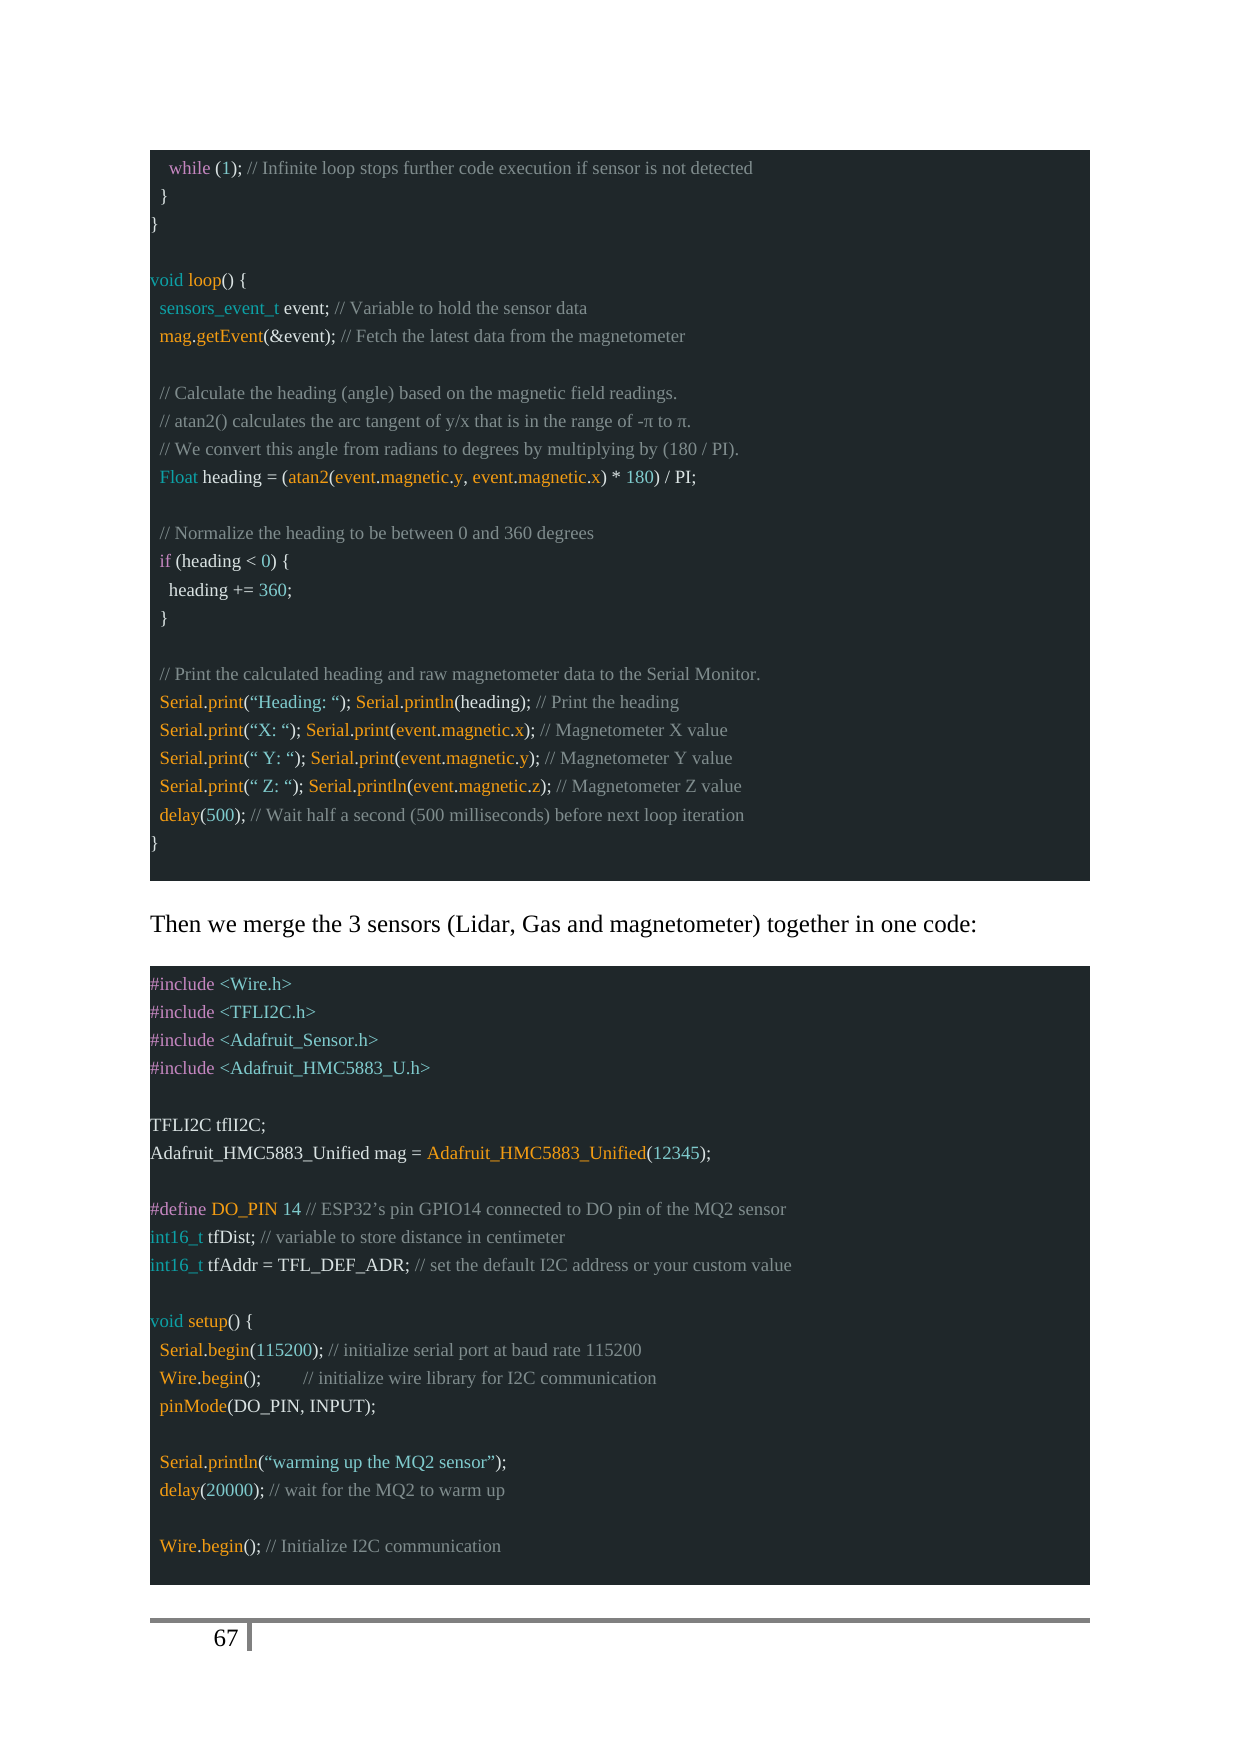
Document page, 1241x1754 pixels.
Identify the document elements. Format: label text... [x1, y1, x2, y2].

text void setup() { [150, 1304, 1090, 1332]
text // We convert this angle from radians to degrees by multiplying by (180 / PI). [150, 431, 1090, 459]
text #include <Adafruit_HMC5883_U.h> [150, 1051, 1090, 1079]
text Float heading = (atan2(event.magnetic.y, event.magnetic.x) * 180) / PI; [150, 459, 1090, 487]
text #define DO_PIN 14 // ESP32’s pin GPIO14 connected to DO pin of the MQ2 sensor [150, 1191, 1090, 1219]
text delay(500); // Wait half a second (500 milliseconds) before next loop iteration [150, 797, 1090, 825]
text // Print the calculated heading and raw magnetometer data to the Serial Monitor. [150, 656, 1090, 684]
text Serial.print(“X: “); Serial.print(event.magnetic.x); // Magnetometer X value [150, 712, 1090, 741]
text heading += 360; [150, 572, 1090, 600]
text if (heading < 0) { [150, 544, 1090, 572]
text #include <TFLI2C.h> [150, 994, 1090, 1022]
text sensors_event_t event; // Variable to hold the sensor data [150, 291, 1090, 319]
text int16_t tfDist; // variable to store distance in centimeter [150, 1219, 1090, 1247]
text Adafruit_HMC5883_Unified mag = Adafruit_HMC5883_Unified(12345); [150, 1135, 1090, 1163]
text // Normalize the heading to be between 0 and 360 degrees [150, 516, 1090, 544]
text Wire.begin(); // Initialize I2C communication [150, 1529, 1090, 1557]
text delay(20000); // wait for the MQ2 to warm up [150, 1472, 1090, 1501]
text Serial.println(“warming up the MQ2 sensor”); [150, 1444, 1090, 1472]
text Then we merge the 3 sensors (Lidar, Gas and magnetometer) together in one code: [150, 909, 1090, 938]
text // Calculate the heading (angle) based on the magnetic field readings. [150, 375, 1090, 403]
text TFLI2C tflI2C; [150, 1107, 1090, 1135]
text while (1); // Infinite loop stops further code execution if sensor is not detected [150, 150, 1090, 178]
text Serial.print(“ Z: “); Serial.println(event.magnetic.z); // Magnetometer Z value [150, 769, 1090, 797]
text } [150, 600, 1090, 628]
text } [150, 825, 1090, 853]
text Wire.begin(); // initialize wire library for I2C communication [150, 1360, 1090, 1388]
text // atan2() calculates the arc tangent of y/x that is in the range of -π to π. [150, 403, 1090, 431]
text #include <Wire.h> [150, 966, 1090, 994]
text mag.getEvent(&event); // Fetch the latest data from the magnetometer [150, 319, 1090, 347]
text Serial.print(“ Y: “); Serial.print(event.magnetic.y); // Magnetometer Y value [150, 741, 1090, 769]
text } [150, 206, 1090, 234]
text Serial.begin(115200); // initialize serial port at baud rate 115200 [150, 1332, 1090, 1360]
text pinMode(DO_PIN, INPUT); [150, 1388, 1090, 1416]
text Serial.print(“Heading: “); Serial.println(heading); // Print the heading [150, 684, 1090, 712]
text void loop() { [150, 262, 1090, 291]
text } [150, 178, 1090, 206]
text #include <Adafruit_Sensor.h> [150, 1022, 1090, 1051]
text int16_t tfAddr = TFL_DEF_ADR; // set the default I2C address or your custom value [150, 1247, 1090, 1276]
